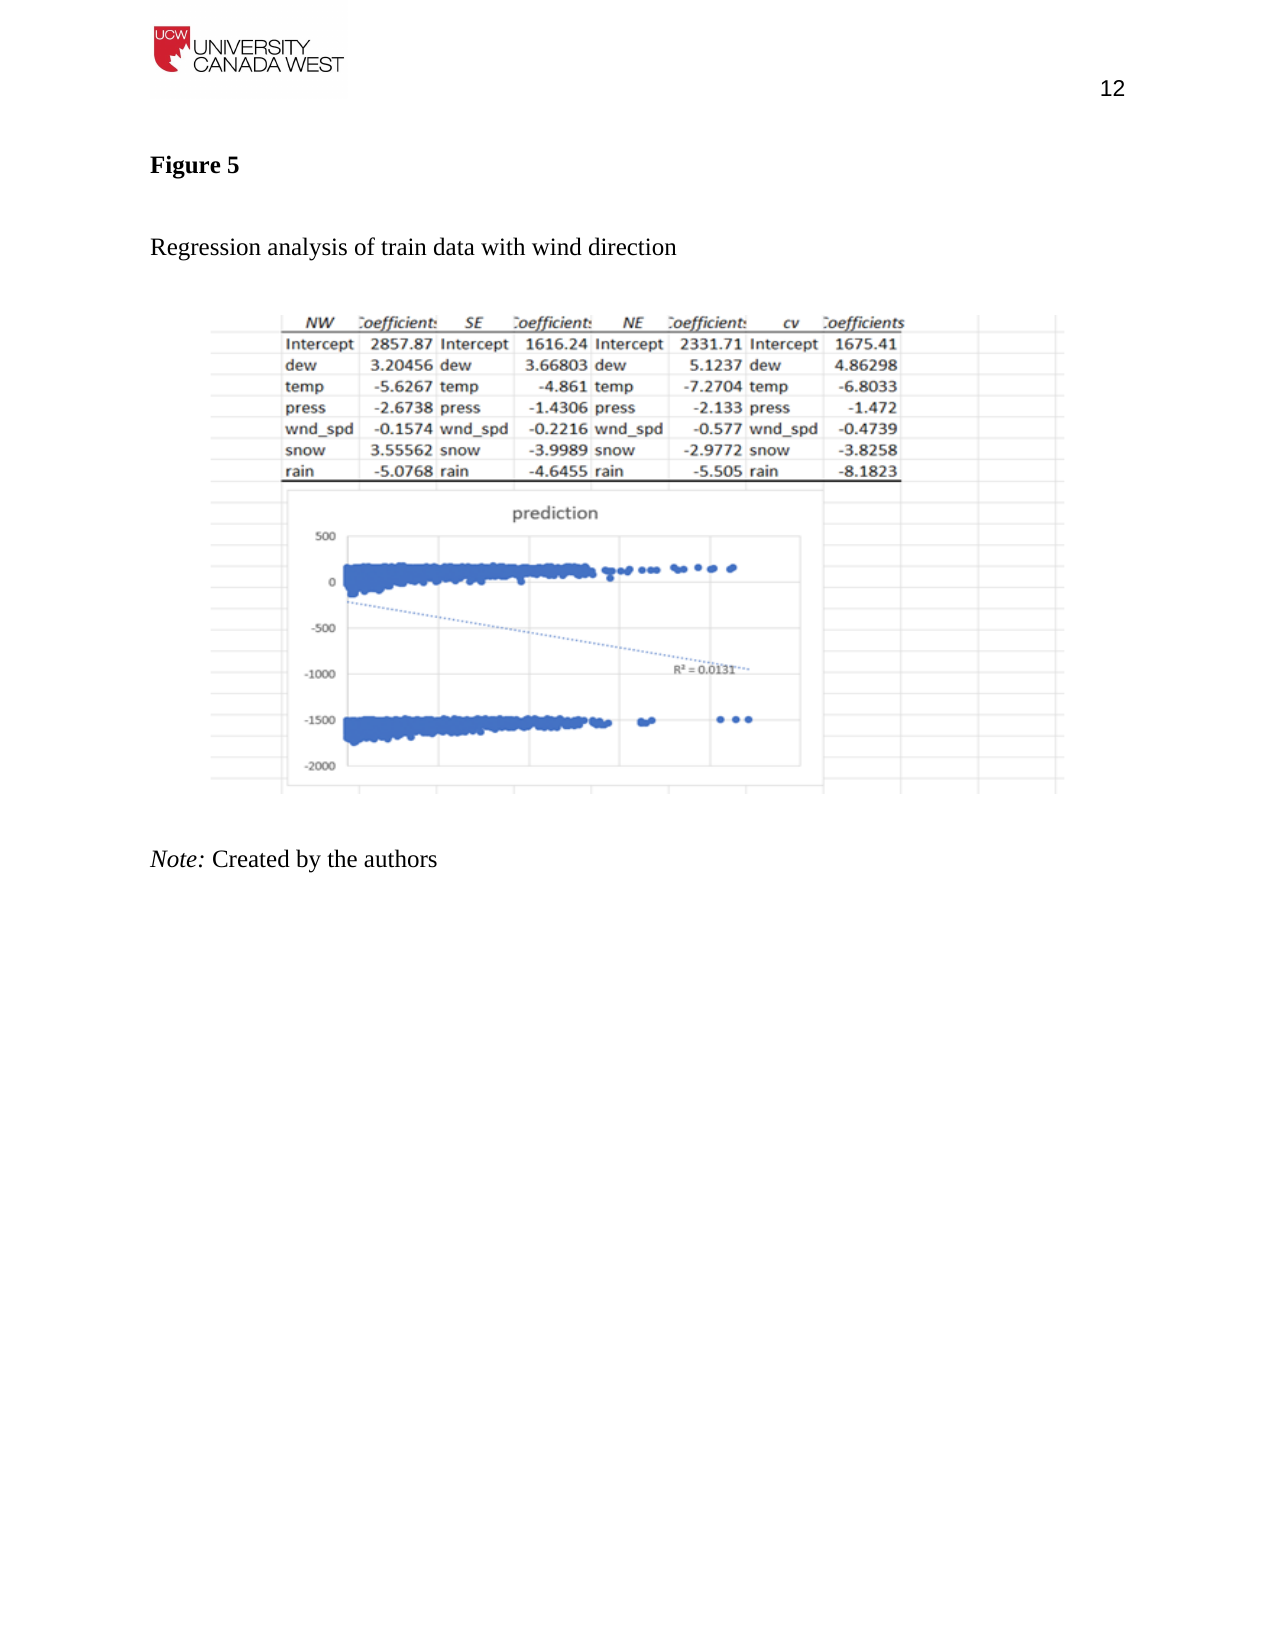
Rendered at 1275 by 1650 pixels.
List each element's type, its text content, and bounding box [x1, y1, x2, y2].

picture [210, 315, 1065, 794]
picture [150, 0, 348, 99]
text Regression analysis of train data with wind direction [150, 232, 1125, 261]
text Figure 5 [150, 150, 1125, 179]
text Note: Created by the authors [150, 844, 1125, 873]
